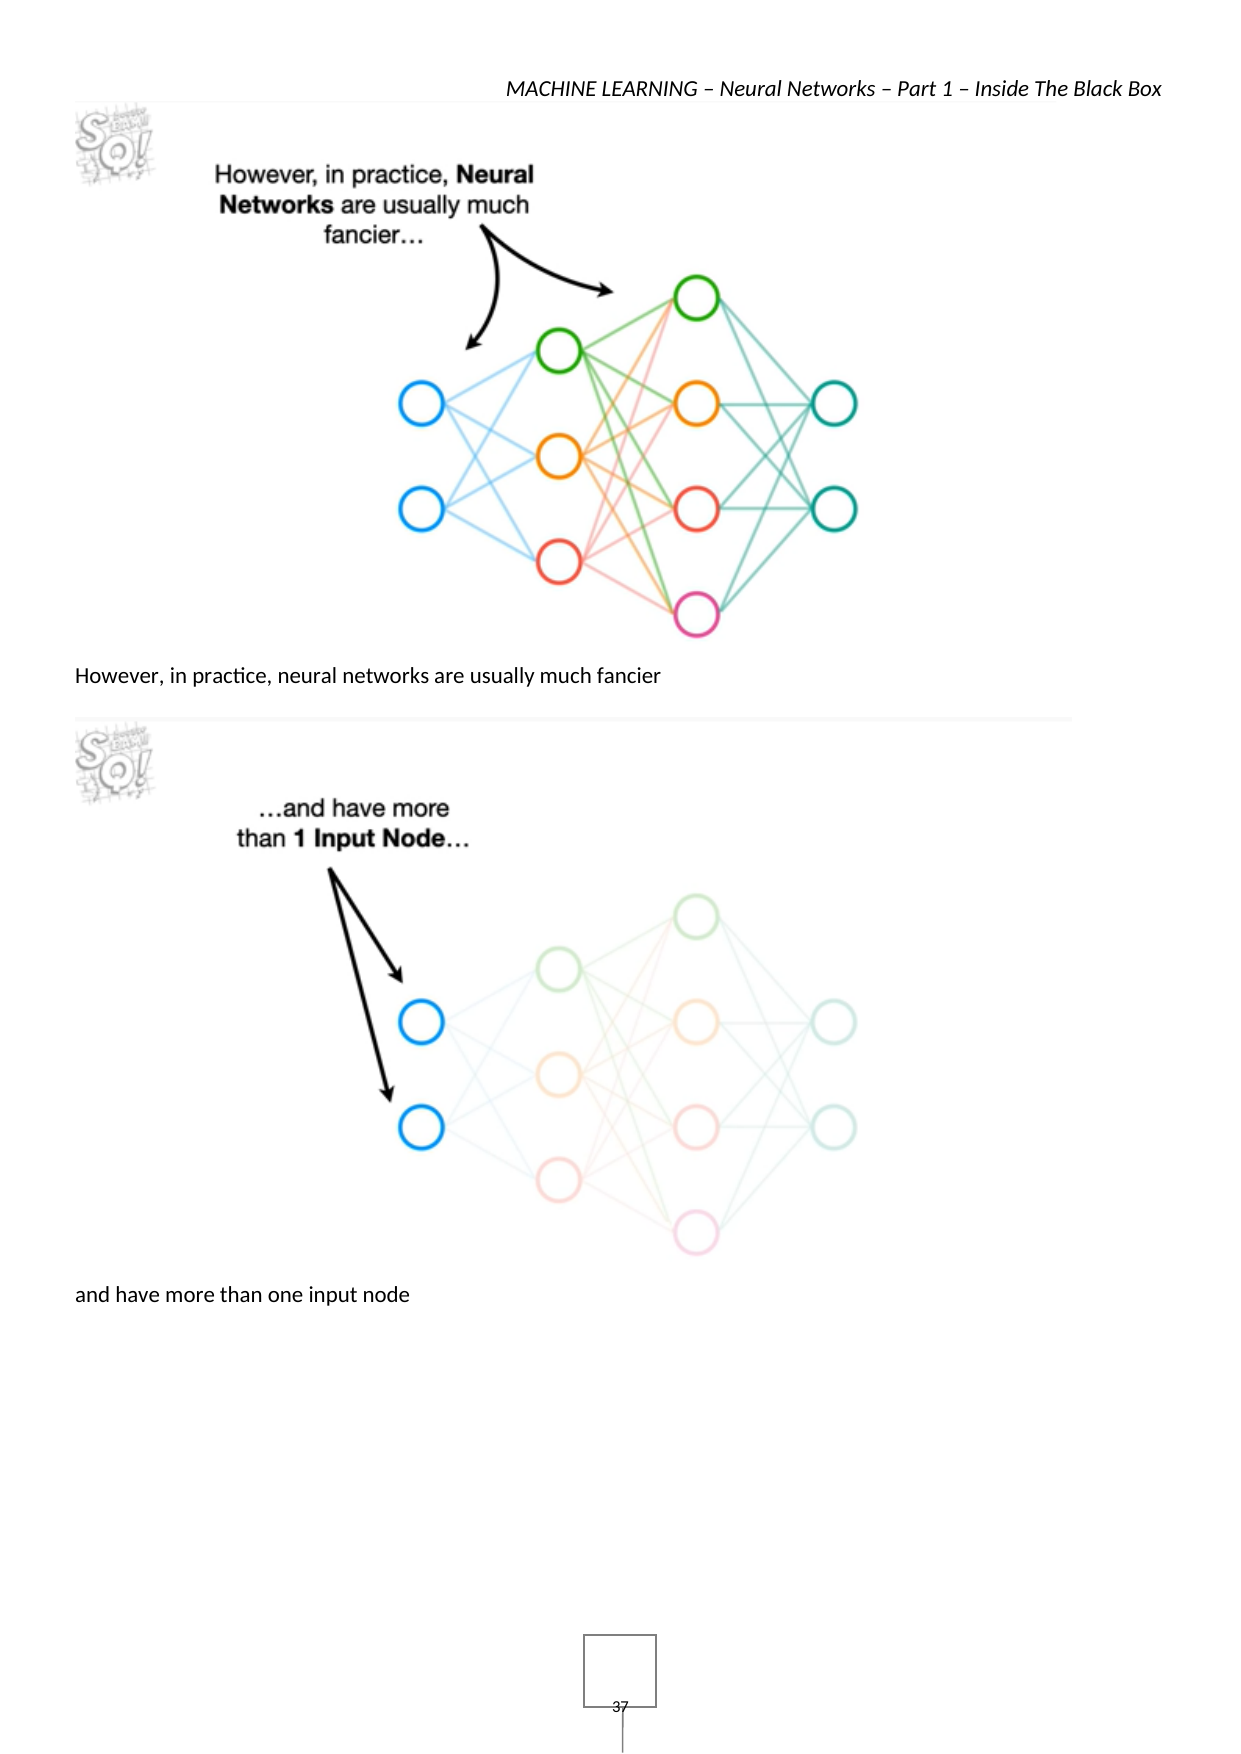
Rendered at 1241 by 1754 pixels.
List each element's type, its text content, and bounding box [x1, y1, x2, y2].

text However, in practice, neural networks are usually much fancier [75, 661, 1165, 689]
picture [75, 717, 1072, 1280]
text and have more than one input node [75, 1280, 1165, 1308]
picture [75, 101, 1057, 662]
